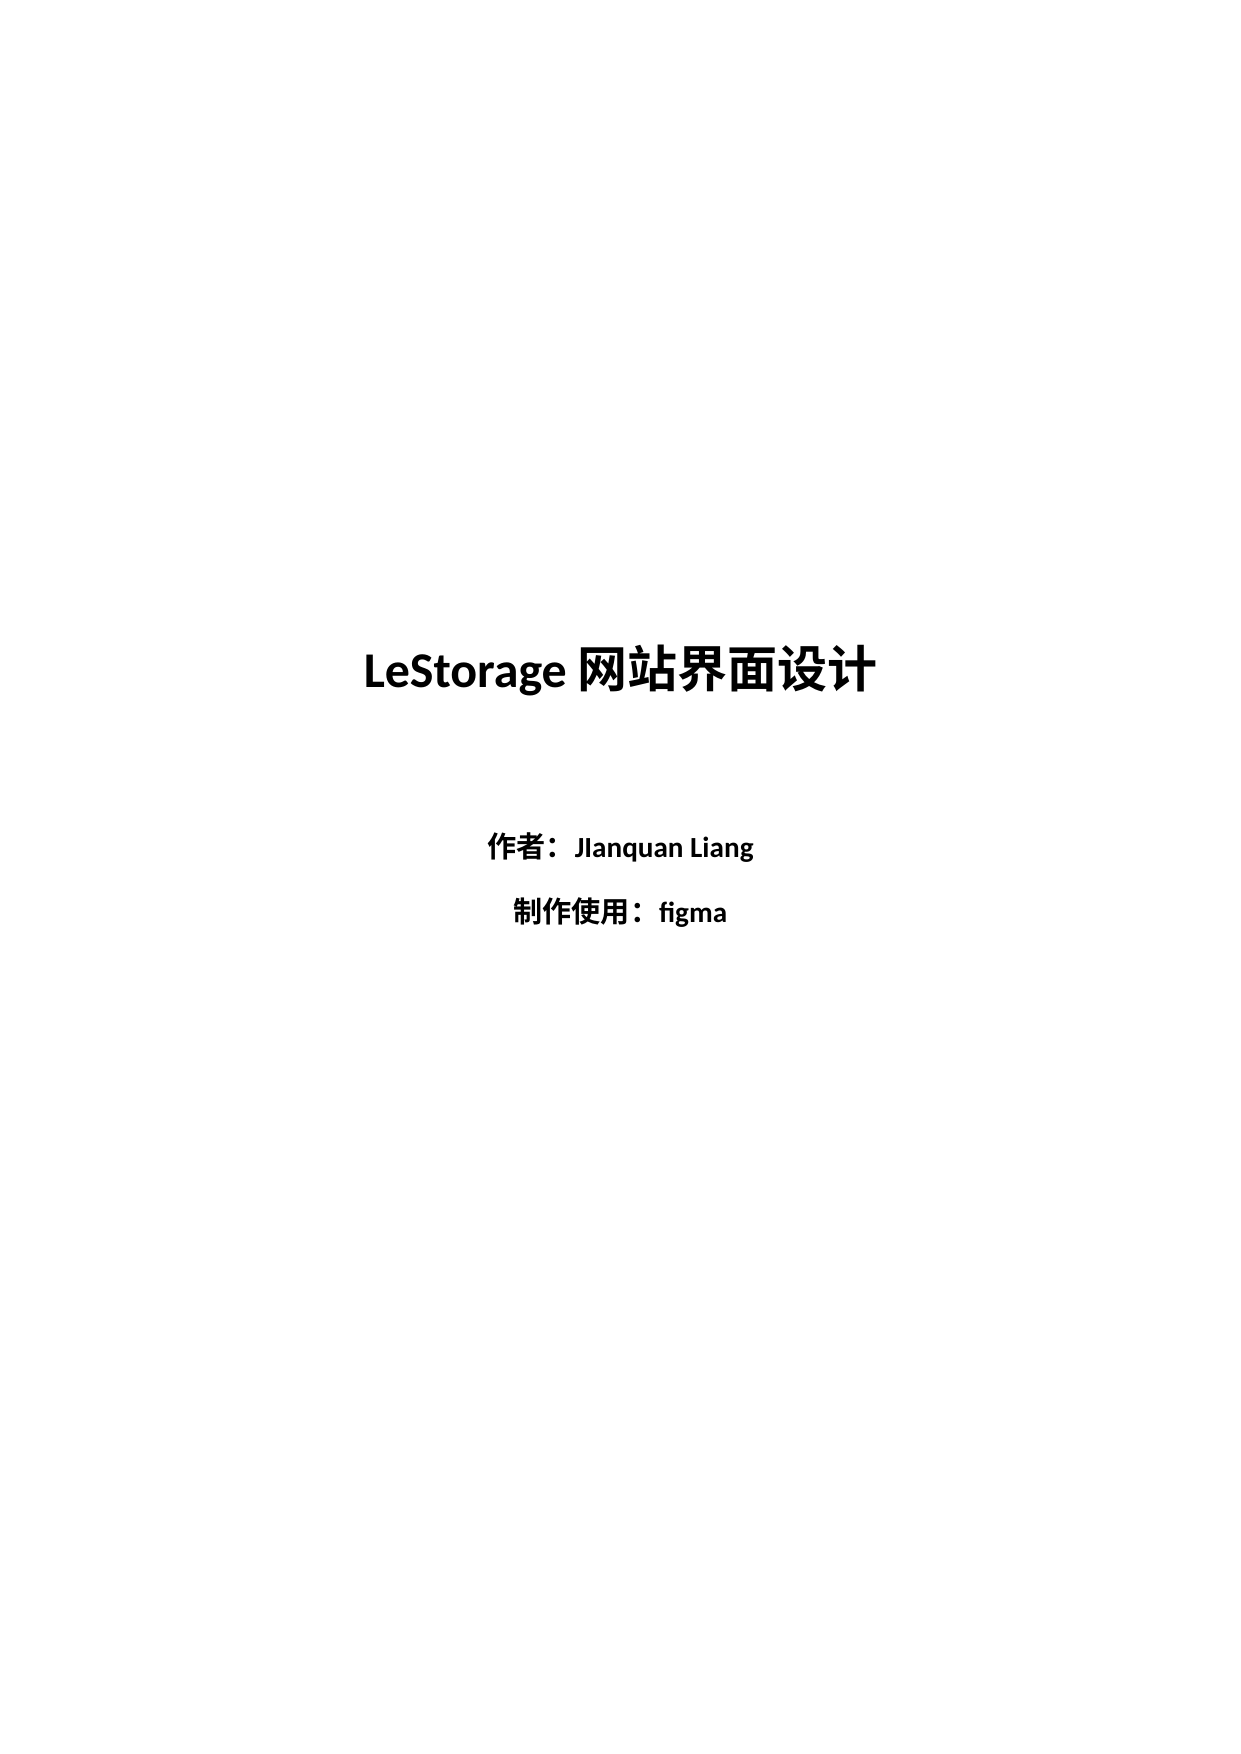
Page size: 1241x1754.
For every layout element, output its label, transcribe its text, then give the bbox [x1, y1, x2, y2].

text 作者：JIanquan Liang [187, 812, 1053, 877]
text 制作使用：figma [187, 877, 1053, 942]
text LeStorage网站界面设计 [187, 617, 1053, 714]
